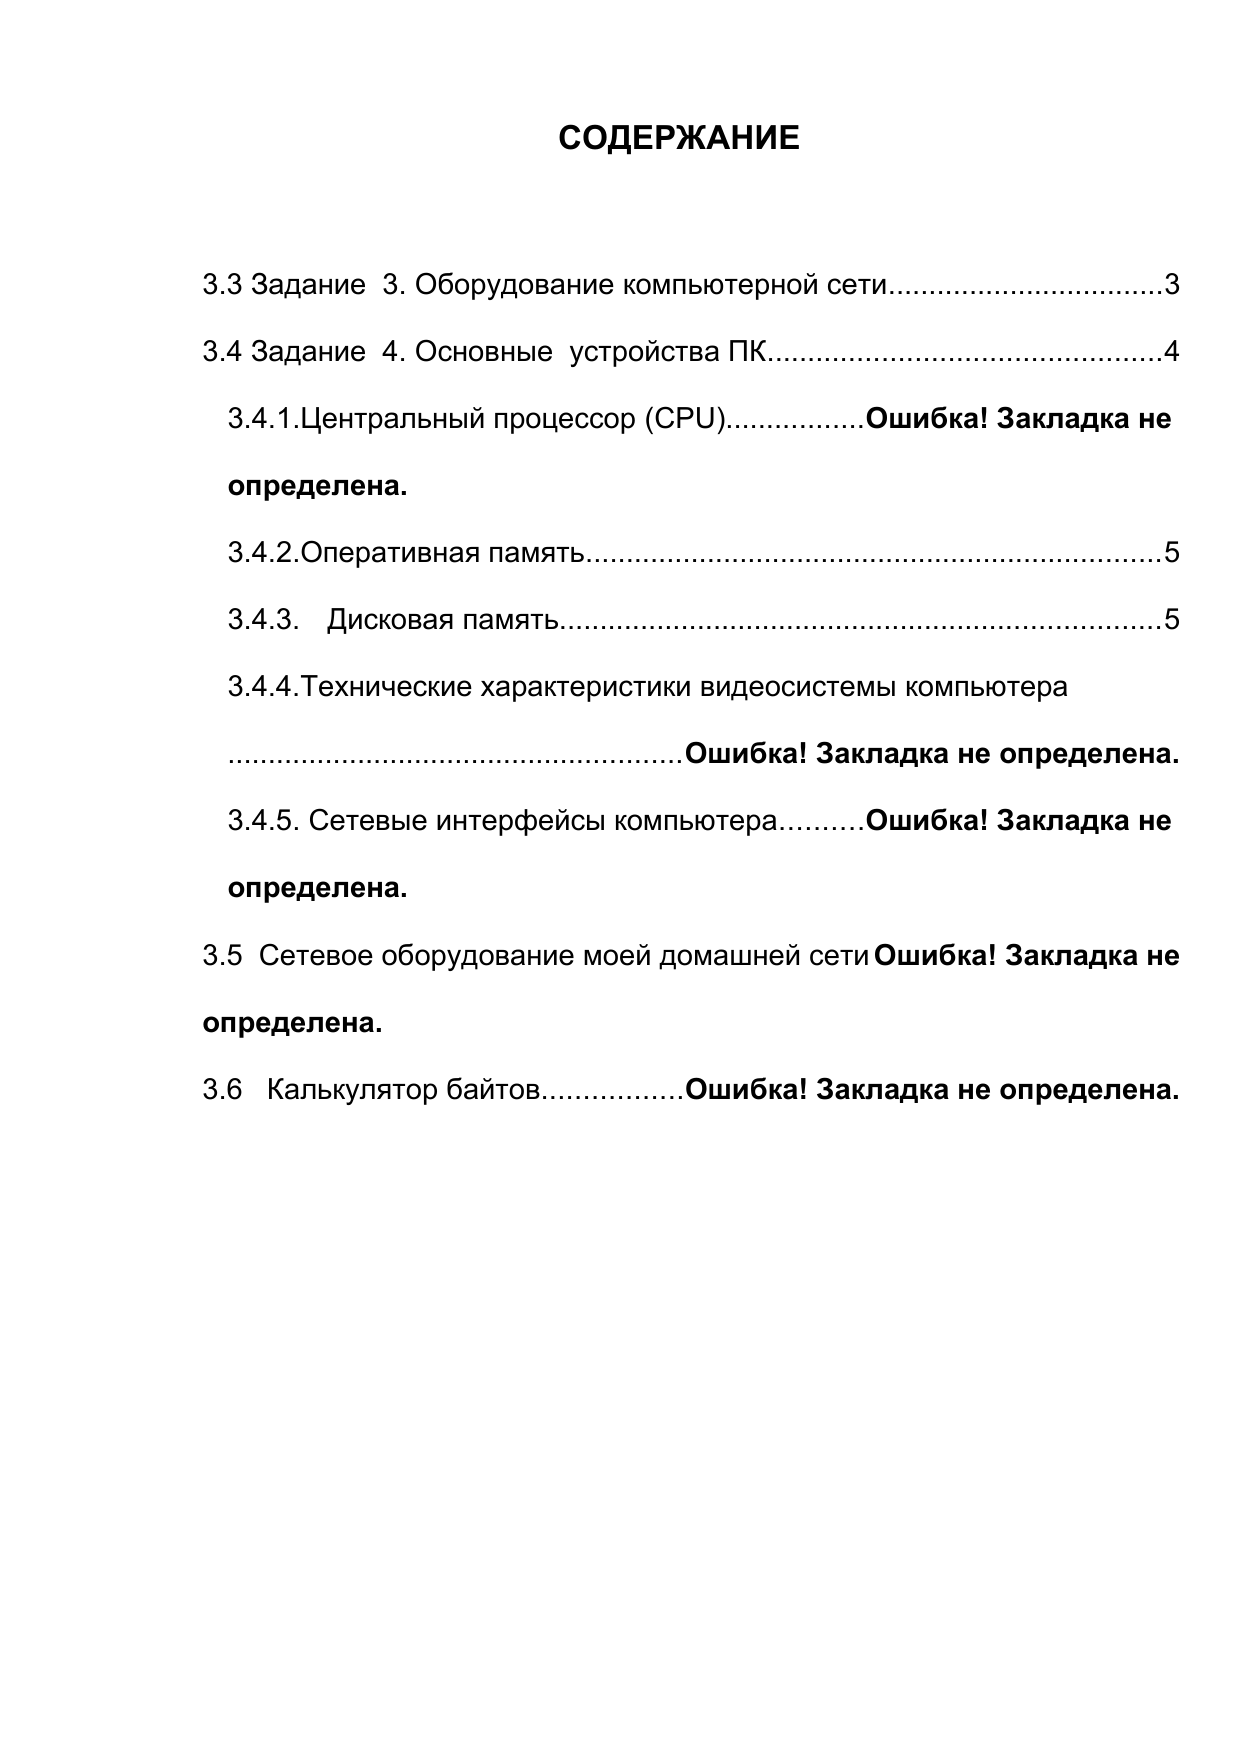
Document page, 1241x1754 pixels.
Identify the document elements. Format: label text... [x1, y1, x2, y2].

text 3.4.4.Технические характеристики видеосистемы компьютера Ошибка! Закладка не определена. [227, 669, 1181, 770]
text 3.4.3. Дисковая память 5 [227, 602, 1181, 636]
text 3.4.2.Оперативная память 5 [227, 535, 1181, 569]
text 3.4.1.Центральный процессор (CPU) Ошибка! Закладка не определена. [227, 401, 1181, 502]
text 3.4.5. Сетевые интерфейсы компьютера Ошибка! Закладка не определена. [227, 803, 1181, 904]
text 3.4 Задание 4. Основные устройства ПК 4 [202, 334, 1181, 367]
subtitle СОДЕРЖАНИЕ [177, 118, 1181, 157]
text 3.3 Задание 3. Оборудование компьютерной сети 3 [202, 267, 1181, 300]
text 3.6 Калькулятор байтов Ошибка! Закладка не определена. [202, 1072, 1181, 1105]
text 3.5 Сетевое оборудование моей домашней сети Ошибка! Закладка не определена. [202, 938, 1181, 1038]
